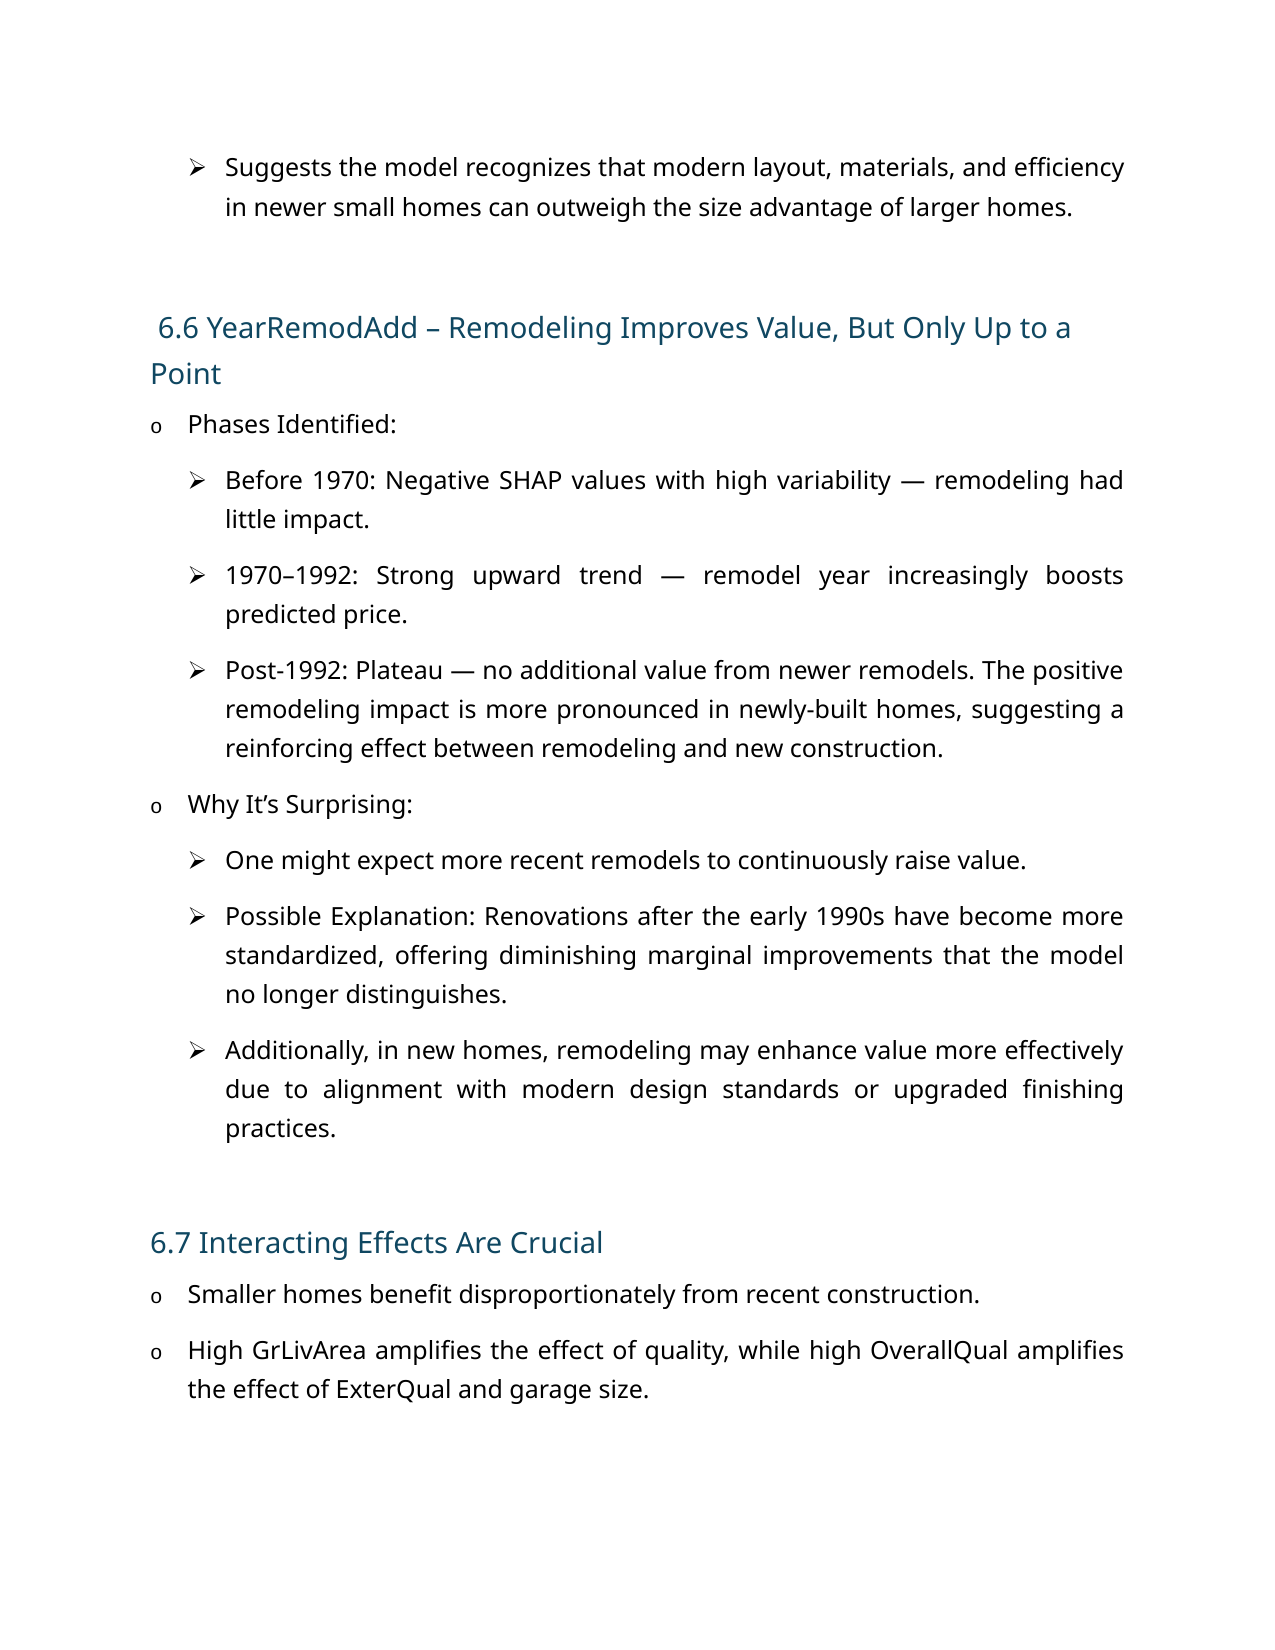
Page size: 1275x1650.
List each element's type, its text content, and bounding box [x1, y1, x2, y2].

list Why It’s Surprising: [150, 787, 1125, 821]
list Phases Identified: [150, 407, 1125, 441]
subtitle 6.7 Interacting Effects Are Crucial [150, 1223, 1125, 1262]
list One might expect more recent remodels to continuously raise value. [187, 843, 1125, 877]
list Smaller homes benefit disproportionately from recent construction. [150, 1277, 1125, 1311]
list Before 1970: Negative SHAP values with high variability — remodeling had little impact. [187, 463, 1125, 536]
list Possible Explanation: Renovations after the early 1990s have become more standardized, offering diminishing marginal improvements that the model no longer distinguishes. [187, 898, 1125, 1011]
list High GrLivArea amplifies the effect of quality, while high OverallQual amplifies the effect of ExterQual and garage size. [150, 1332, 1125, 1406]
list Suggests the model recognizes that modern layout, materials, and efficiency in newer small homes can outweigh the size advantage of larger homes. [187, 150, 1125, 223]
list 1970–1992: Strong upward trend — remodel year increasingly boosts predicted price. [187, 558, 1125, 631]
list Post-1992: Plateau — no additional value from newer remodels. The positive remodeling impact is more pronounced in newly-built homes, suggesting a reinforcing effect between remodeling and new construction. [187, 653, 1125, 765]
subtitle 6.6 YearRemodAdd – Remodeling Improves Value, But Only Up to a Point [150, 307, 1125, 393]
list Additionally, in new homes, remodeling may enhance value more effectively due to alignment with modern design standards or upgraded finishing practices. [187, 1033, 1125, 1145]
